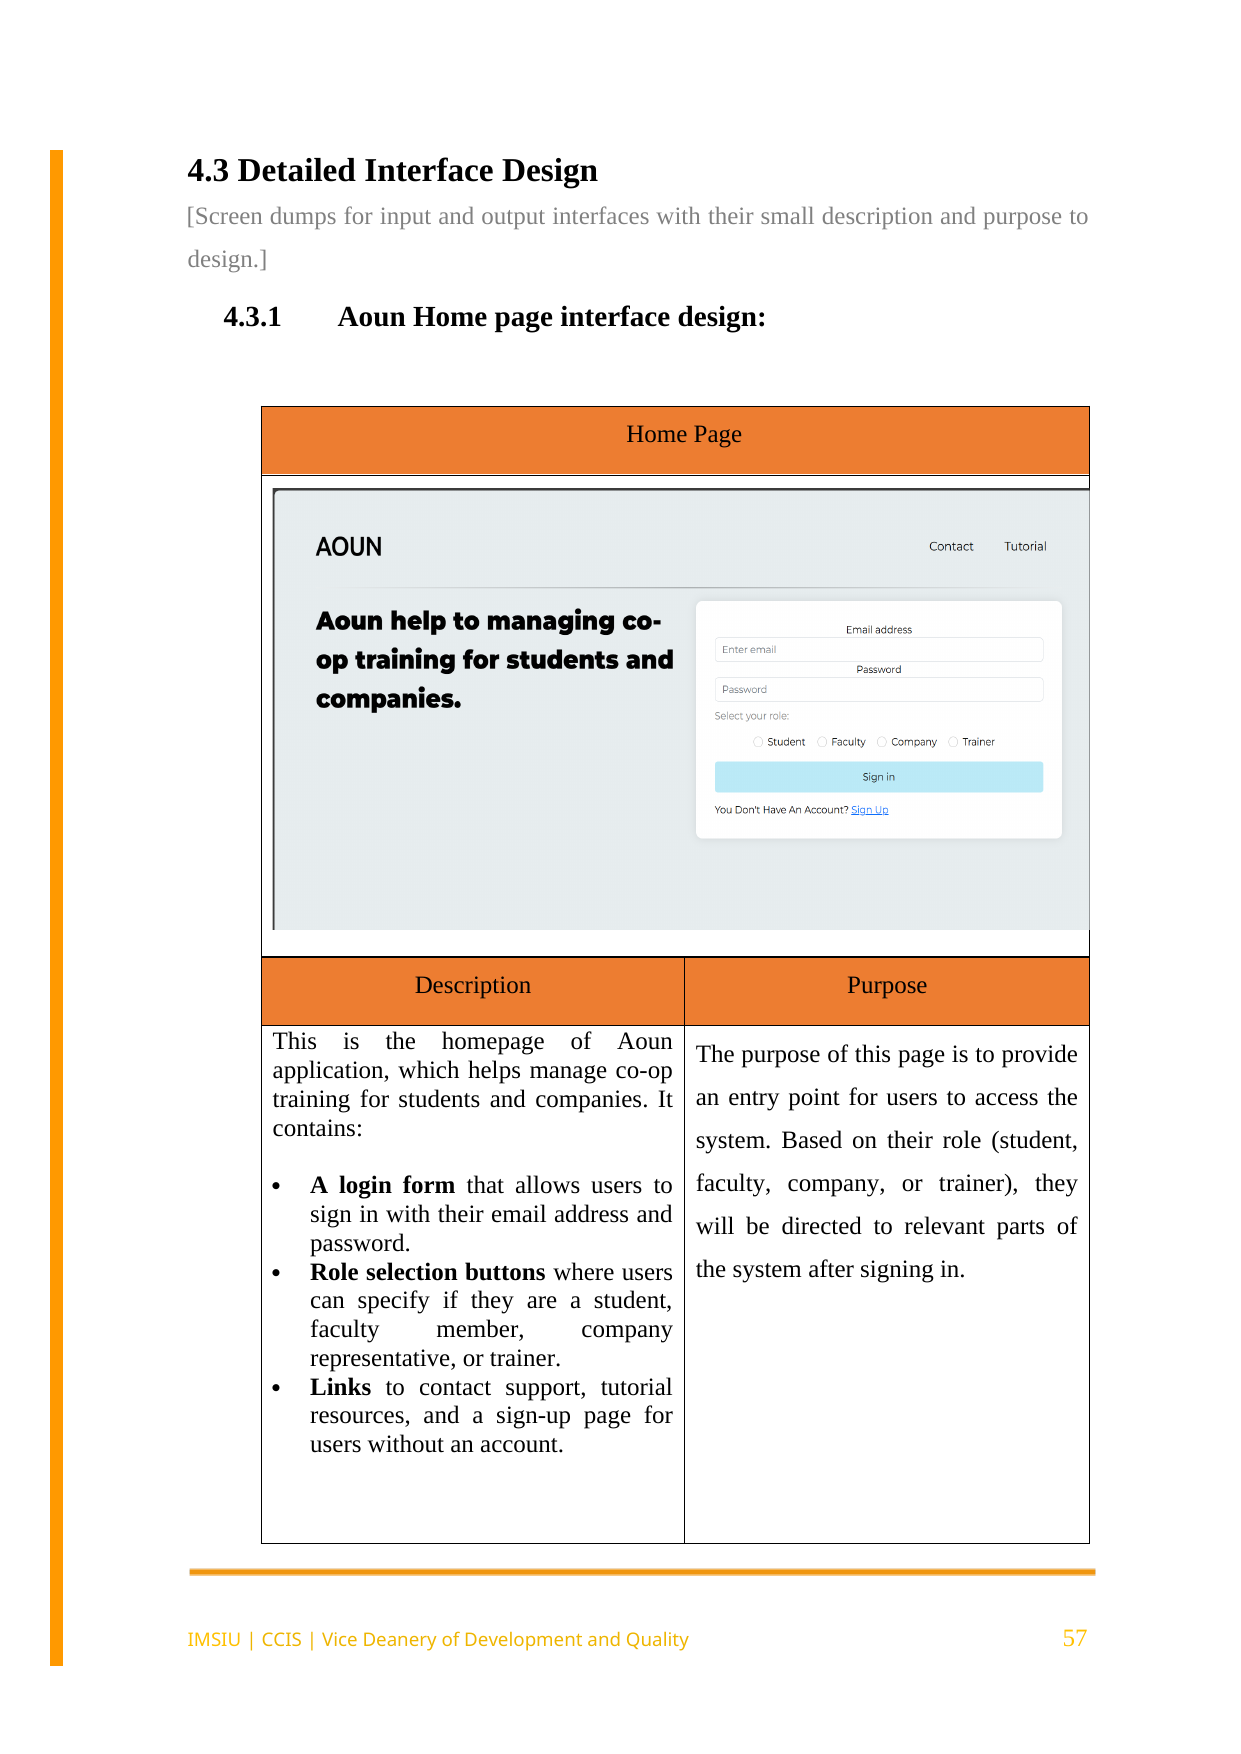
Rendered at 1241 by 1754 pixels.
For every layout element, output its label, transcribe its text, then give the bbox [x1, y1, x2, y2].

table_header Home Page [262, 407, 1089, 474]
table_cell [262, 476, 1089, 956]
table_cell The purpose of this page is to provide an entry point for users to access the system. Based on their role (student, faculty, company, or trainer), they will be directed to relevant parts of the system after signing in. [685, 1026, 1089, 1543]
picture [272, 488, 1090, 930]
picture [187, 1567, 1100, 1576]
table_cell This is the homepage of Aoun application, which helps manage co-op training for students and companies. It contains: A login form that allows users to sign in with their email address and password. Role selection buttons where users can specify if they are a student, faculty member, company representative, or trainer. Links to contact support, tutorial resources, and a sign-up page for users without an account. [262, 1026, 684, 1543]
table_cell Purpose [685, 958, 1089, 1025]
text 4.3 Detailed Interface Design [186, 150, 1092, 188]
list Aoun Home page interface design: [223, 299, 1090, 333]
table_cell Description [262, 958, 684, 1025]
text [Screen dumps for input and output interfaces with their small description and purpose to design.] [186, 201, 1090, 273]
